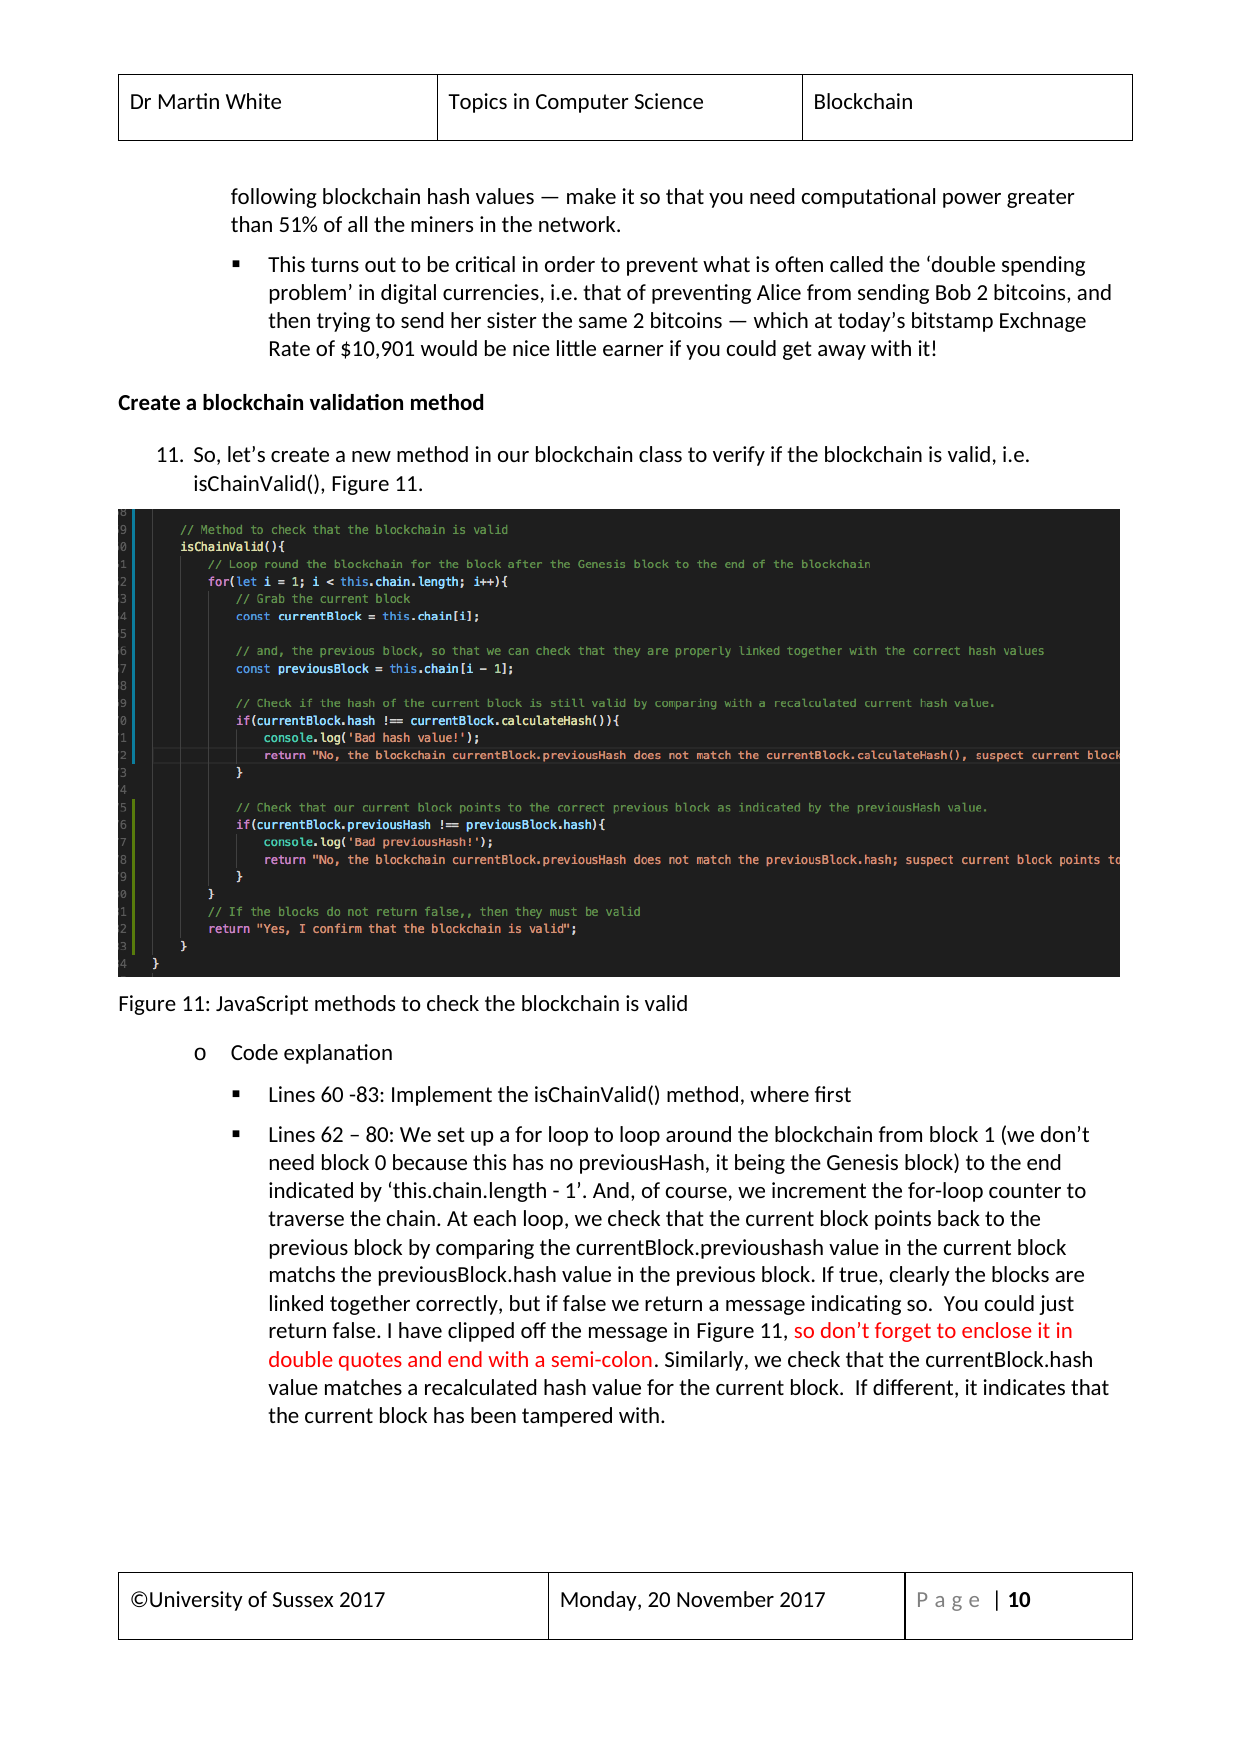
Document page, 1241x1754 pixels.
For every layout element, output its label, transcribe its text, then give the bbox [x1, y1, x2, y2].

list So, let’s create a new method in our blockchain class to verify if the blockchain is valid, i.e. isChainValid(), Figure 11. [156, 441, 1122, 497]
subtitle Create a blockchain validation method [118, 388, 1122, 416]
list Lines 60 -83: Implement the isChainValid() method, where first [231, 1080, 1122, 1108]
list Lines 62 – 80: We set up a for loop to loop around the blockchain from block 1 (we don’t need block 0 because this has no previousHash, it being the Genesis block) to the end indicated by ‘this.chain.length - 1’. And, of course, we increment the for-loop counter to traverse the chain. At each loop, we check that the current block points back to the previous block by comparing the currentBlock.previoushash value in the current block matchs the previousBlock.hash value in the previous block. If true, clearly the blocks are linked together correctly, but if false we return a message indicating so. You could just return false. I have clipped off the message in Figure 11, so don’t forget to enclose it in double quotes and end with a semi-colon. Similarly, we check that the currentBlock.hash value matches a recalculated hash value for the current block. If different, it indicates that the current block has been tampered with. [231, 1121, 1122, 1429]
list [193, 182, 1122, 238]
text Figure 11: JavaScript methods to check the blockchain is valid [118, 989, 1122, 1017]
list This turns out to be critical in order to prevent what is often called the ‘double spending problem’ in digital currencies, i.e. that of preventing Alice from sending Bob 2 bitcoins, and then trying to send her sister the same 2 bitcoins — which at today’s bitstamp Exchnage Rate of $10,901 would be nice little earner if you could get away with it! [231, 251, 1122, 363]
list Code explanation [193, 1038, 1122, 1067]
picture [118, 509, 1120, 977]
